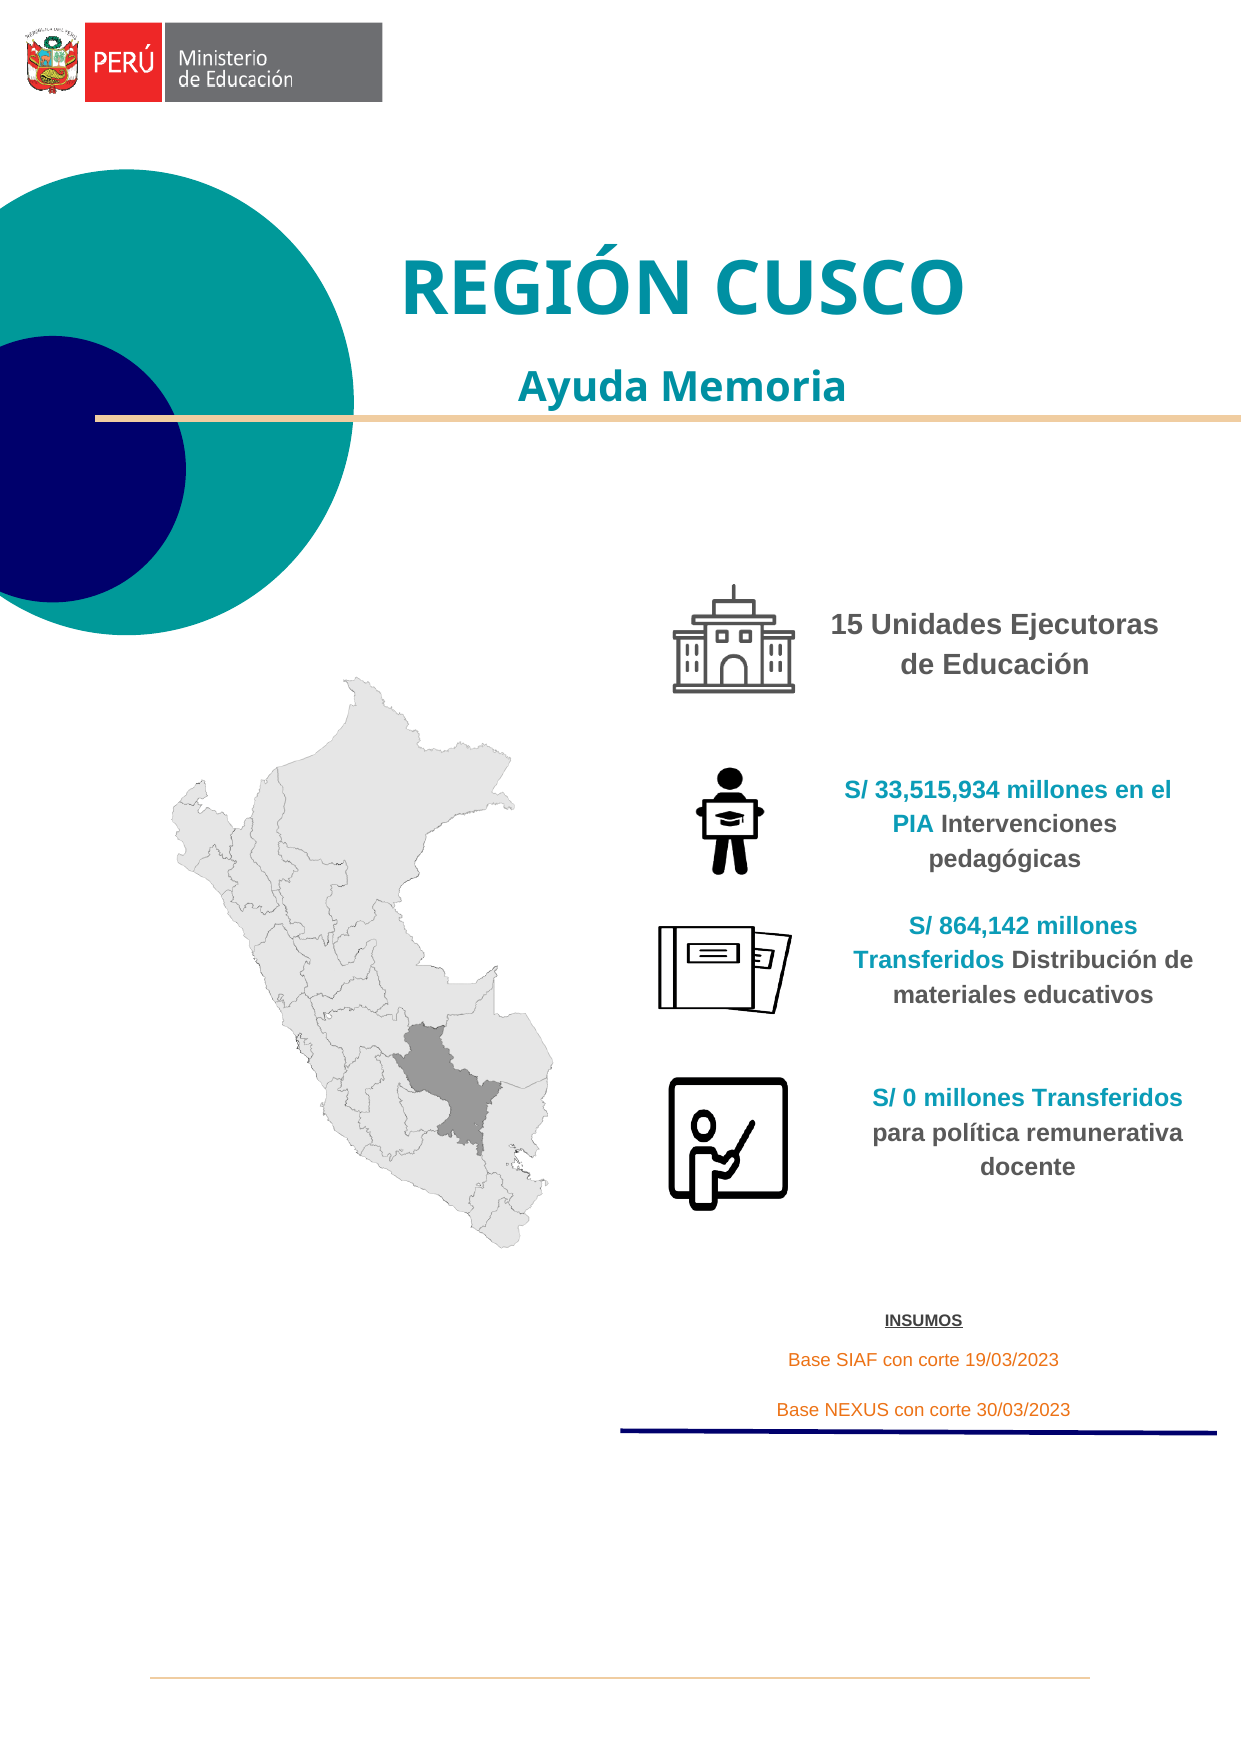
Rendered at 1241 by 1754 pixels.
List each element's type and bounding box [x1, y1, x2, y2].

picture [646, 1045, 801, 1227]
picture [179, 50, 292, 87]
picture [664, 749, 793, 894]
picture [150, 675, 586, 1255]
picture [617, 913, 816, 1021]
picture [21, 28, 81, 98]
